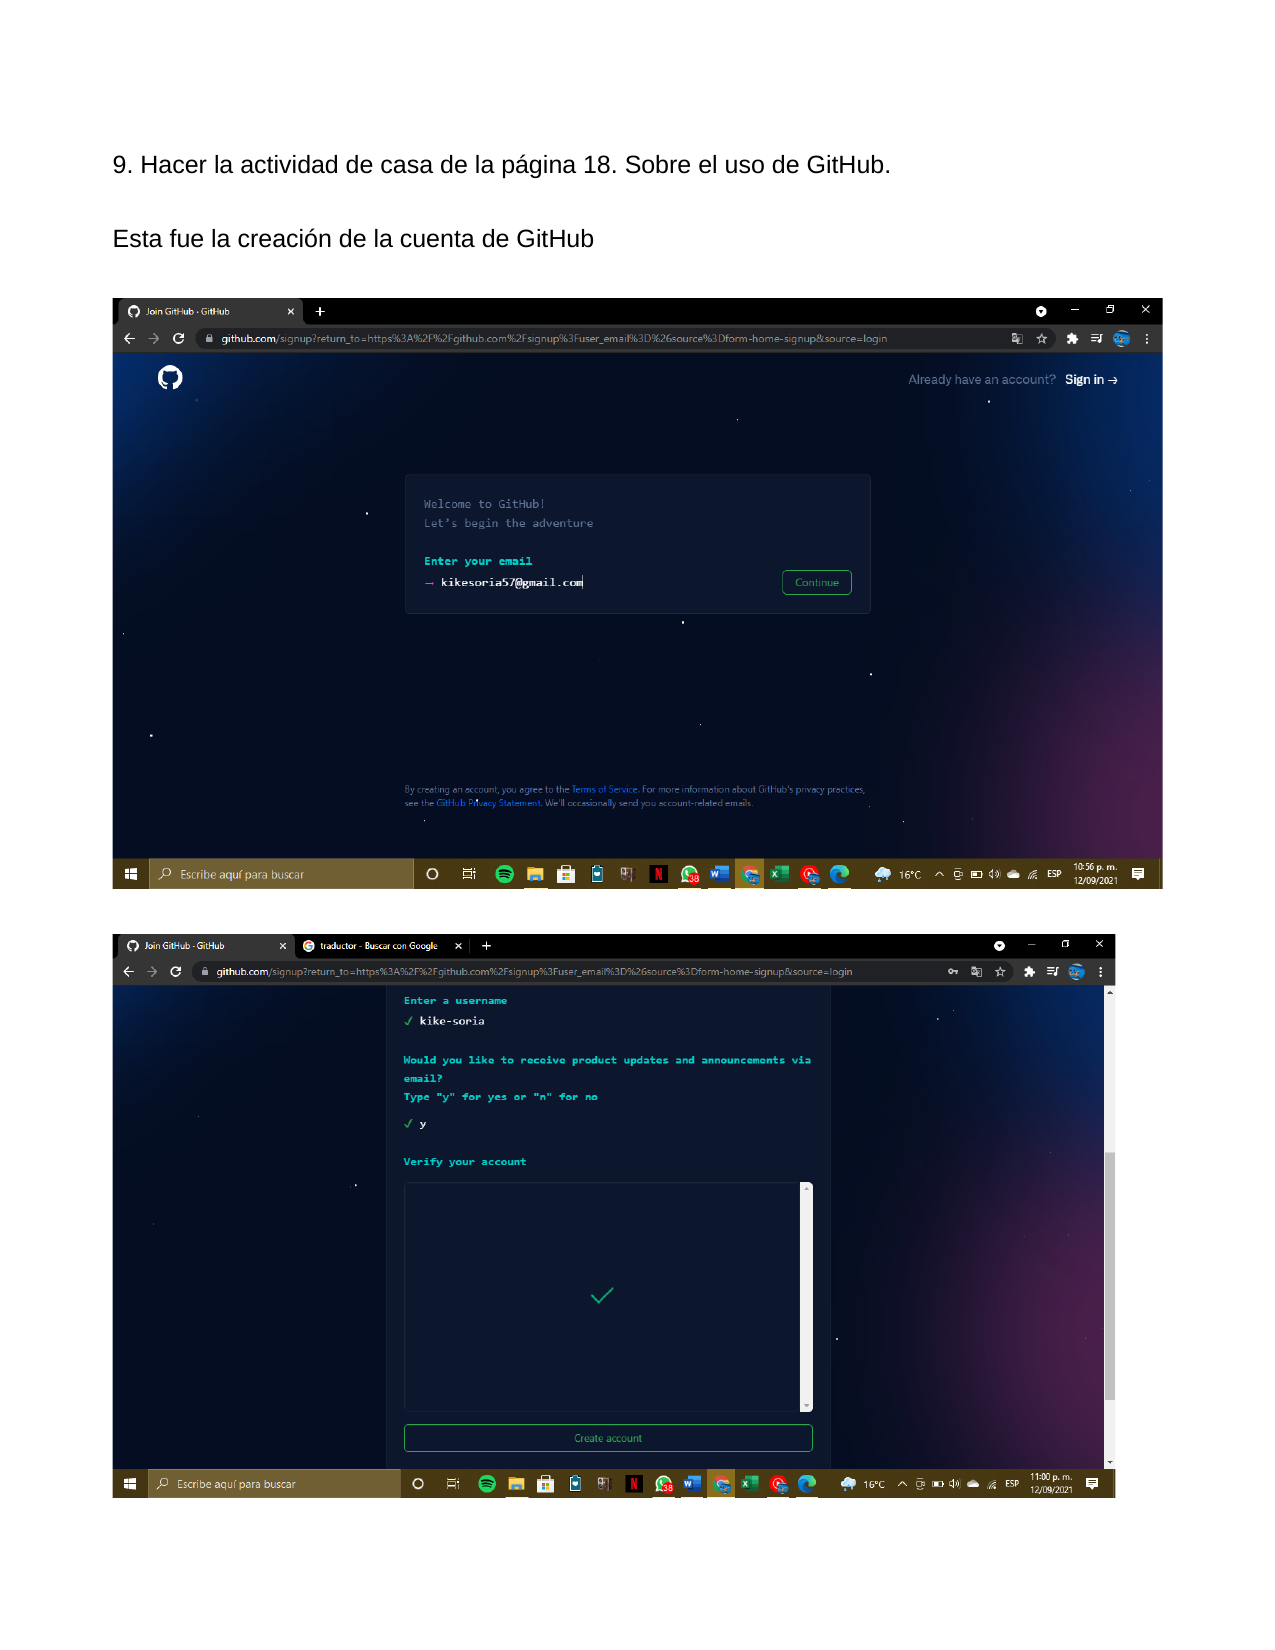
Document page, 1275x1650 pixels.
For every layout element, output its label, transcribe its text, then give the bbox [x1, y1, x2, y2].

text Esta fue la creación de la cuenta de GitHub [112, 224, 1162, 253]
picture [112, 934, 1116, 1498]
text 9. Hacer la actividad de casa de la página 18. Sobre el uso de GitHub. [112, 150, 1162, 179]
picture [112, 298, 1163, 889]
